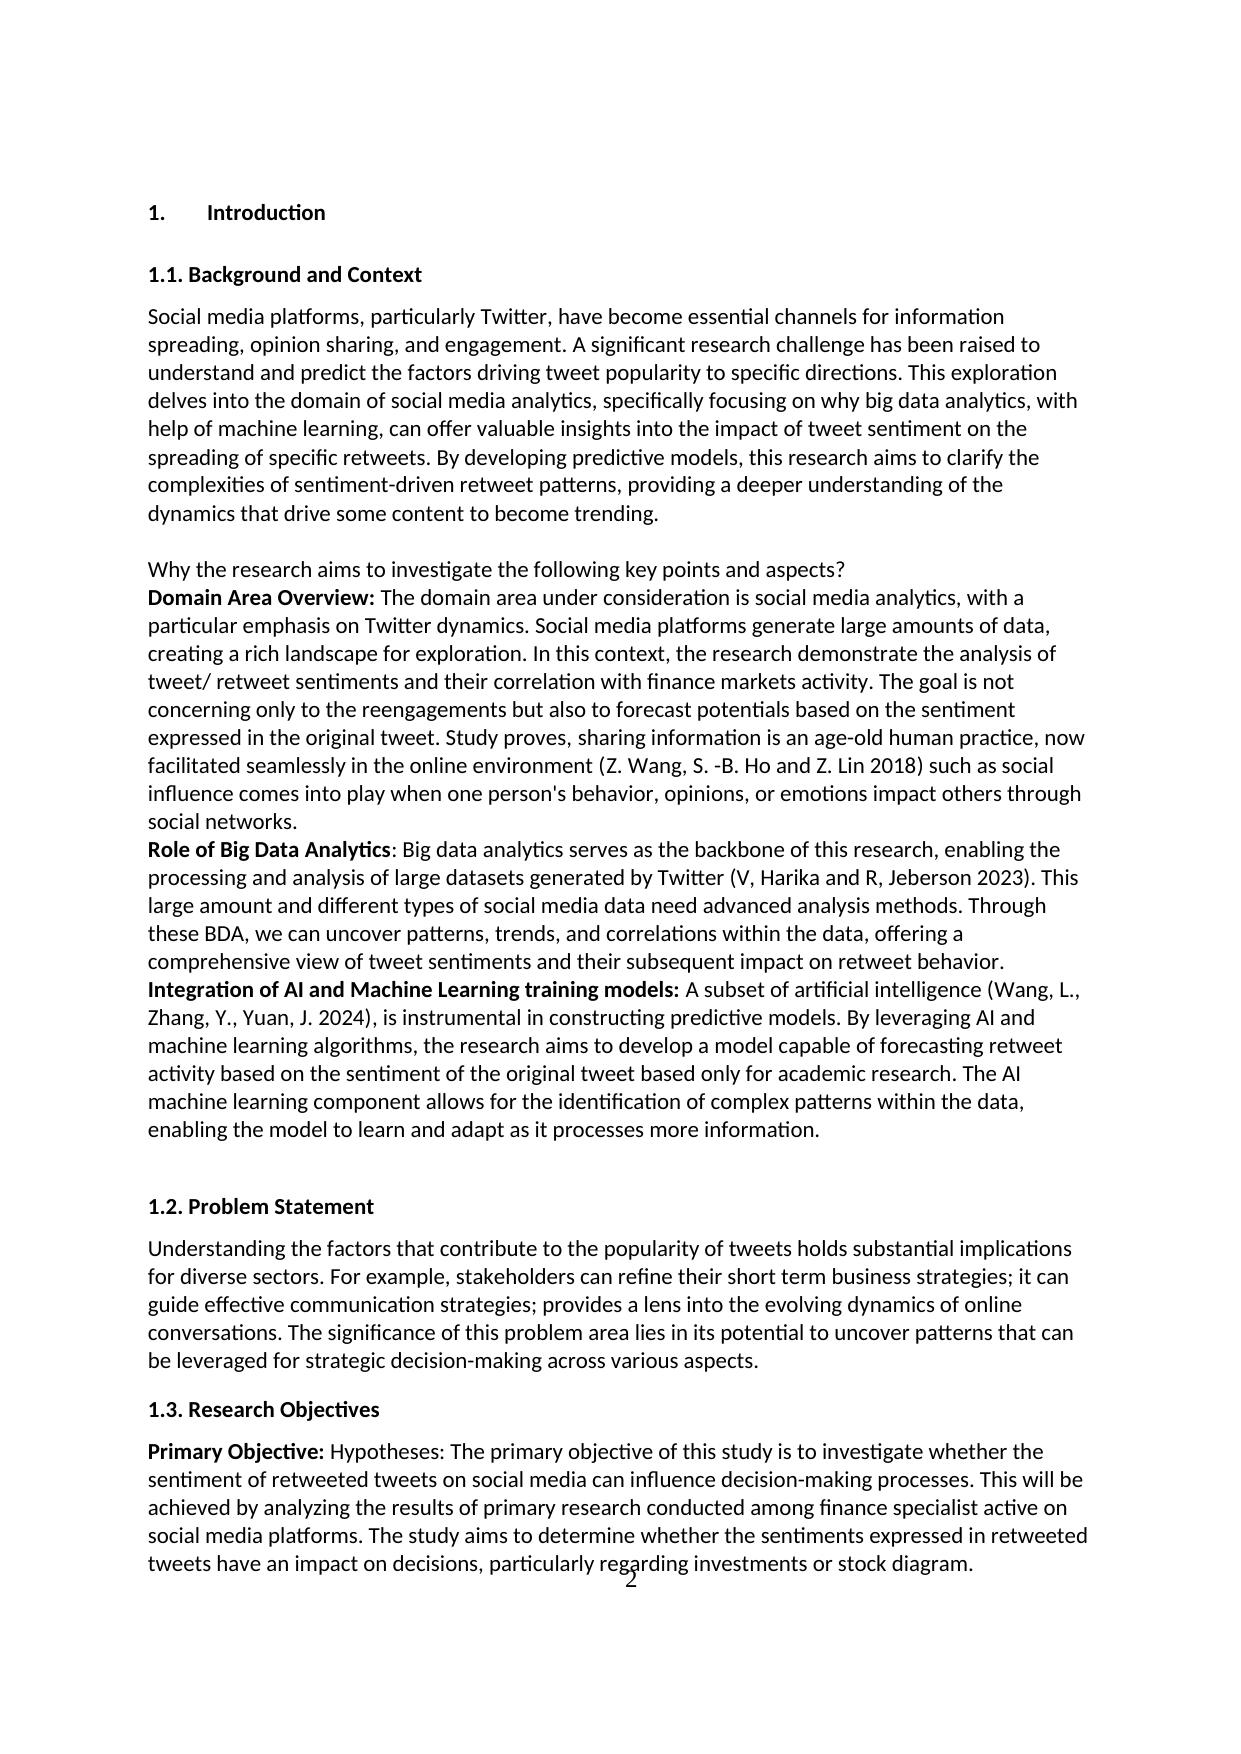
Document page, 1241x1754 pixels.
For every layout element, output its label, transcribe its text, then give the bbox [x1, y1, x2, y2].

text Role of Big Data Analytics: Big data analytics serves as the backbone of this research, enabling the processing and analysis of large datasets generated by Twitter (V, Harika and R, Jeberson 2023). This large amount and different types of social media data need advanced analysis methods. Through these BDA, we can uncover patterns, trends, and correlations within the data, offering a comprehensive view of tweet sentiments and their subsequent impact on retweet behavior. [148, 835, 1092, 975]
subtitle Introduction [148, 198, 1092, 226]
text Why the research aims to investigate the following key points and aspects? [148, 555, 1092, 583]
subtitle 1.2. Problem Statement [148, 1192, 1092, 1220]
text Primary Objective: Hypotheses: The primary objective of this study is to investigate whether the sentiment of retweeted tweets on social media can influence decision-making processes. This will be achieved by analyzing the results of primary research conducted among finance specialist active on social media platforms. The study aims to determine whether the sentiments expressed in retweeted tweets have an impact on decisions, particularly regarding investments or stock diagram. [148, 1437, 1092, 1577]
text Integration of AI and Machine Learning training models: A subset of artificial intelligence (Wang, L., Zhang, Y., Yuan, J. 2024), is instrumental in constructing predictive models. By leveraging AI and machine learning algorithms, the research aims to develop a model capable of forecasting retweet activity based on the sentiment of the original tweet based only for academic research. The AI machine learning component allows for the identification of complex patterns within the data, enabling the model to learn and adapt as it processes more information. [148, 975, 1092, 1143]
subtitle 1.1. Background and Context [148, 261, 1092, 288]
text Domain Area Overview: The domain area under consideration is social media analytics, with a particular emphasis on Twitter dynamics. Social media platforms generate large amounts of data, creating a rich landscape for exploration. In this context, the research demonstrate the analysis of tweet/ retweet sentiments and their correlation with finance markets activity. The goal is not concerning only to the reengagements but also to forecast potentials based on the sentiment expressed in the original tweet. Study proves, sharing information is an age-old human practice, now facilitated seamlessly in the online environment (Z. Wang, S. -B. Ho and Z. Lin 2018) such as social influence comes into play when one person's behavior, opinions, or emotions impact others through social networks. [148, 583, 1092, 835]
subtitle 1.3. Research Objectives [148, 1395, 1092, 1423]
text Social media platforms, particularly Twitter, have become essential channels for information spreading, opinion sharing, and engagement. A significant research challenge has been raised to understand and predict the factors driving tweet popularity to specific directions. This exploration delves into the domain of social media analytics, specifically focusing on why big data analytics, with help of machine learning, can offer valuable insights into the impact of tweet sentiment on the spreading of specific retweets. By developing predictive models, this research aims to clarify the complexities of sentiment-driven retweet patterns, providing a deeper understanding of the dynamics that drive some content to become trending. [148, 302, 1092, 527]
text Understanding the factors that contribute to the popularity of tweets holds substantial implications for diverse sectors. For example, stakeholders can refine their short term business strategies; it can guide effective communication strategies; provides a lens into the evolving dynamics of online conversations. The significance of this problem area lies in its potential to uncover patterns that can be leveraged for strategic decision-making across various aspects. [148, 1234, 1092, 1374]
